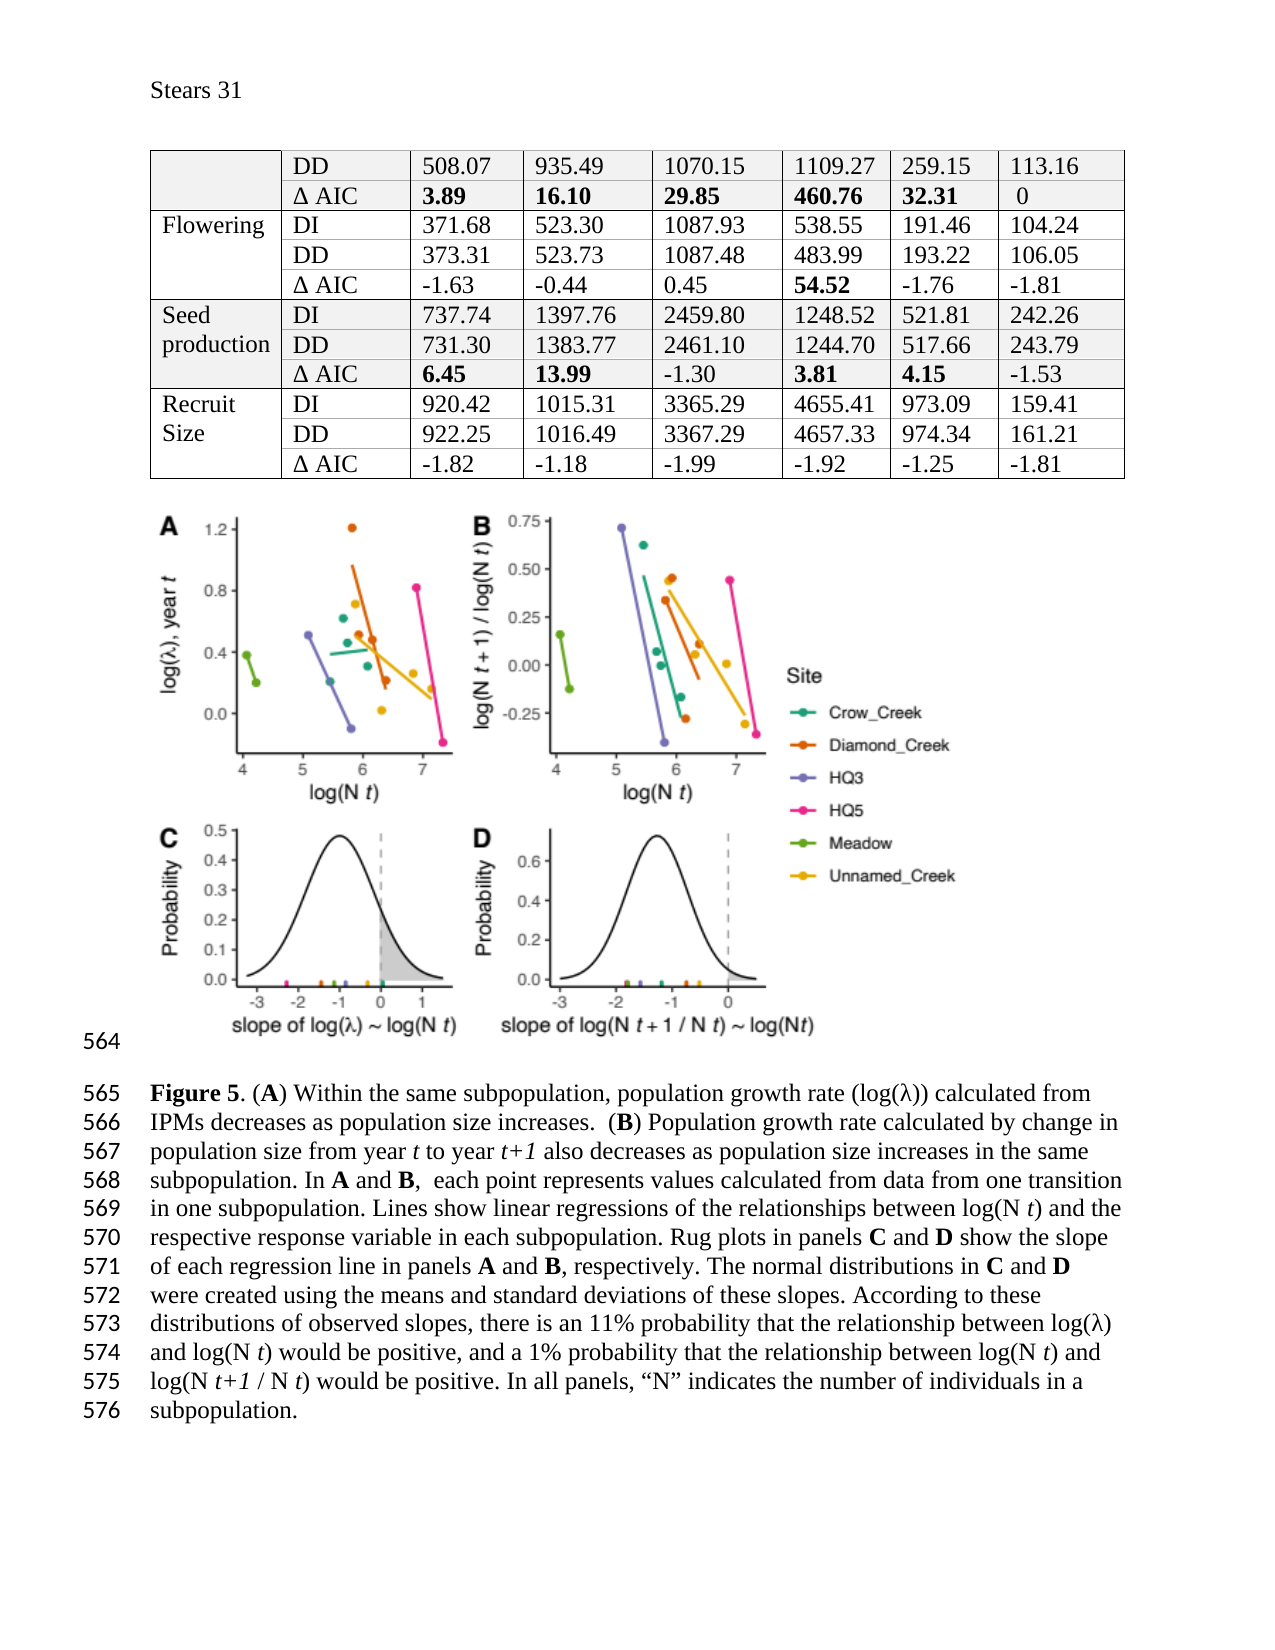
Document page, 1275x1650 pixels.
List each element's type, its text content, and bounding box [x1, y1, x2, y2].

table_cell Recruit Size [151, 389, 281, 478]
table_cell -1.63 [411, 270, 523, 299]
table_cell 373.31 [411, 240, 523, 269]
table_cell 4657.33 [783, 419, 890, 448]
table_cell 1087.48 [653, 240, 782, 269]
table_cell DI [282, 211, 410, 239]
table_cell DI [282, 300, 410, 329]
table_cell 508.07 [411, 151, 523, 180]
table_cell DD [282, 419, 410, 448]
table_cell 737.74 [411, 300, 523, 329]
table_cell -1.92 [783, 449, 890, 478]
table_cell -1.53 [999, 360, 1124, 388]
table_cell 1397.76 [524, 300, 652, 329]
table_cell -1.81 [999, 449, 1124, 478]
table_cell -1.25 [891, 449, 998, 478]
table_cell 0.45 [653, 270, 782, 299]
table_cell 4.15 [891, 360, 998, 388]
table_cell -1.81 [999, 270, 1124, 299]
table_cell 973.09 [891, 389, 998, 418]
table_cell Seed production [151, 300, 281, 388]
table_cell 1070.15 [653, 151, 782, 180]
table_cell -1.99 [653, 449, 782, 478]
table_cell 1109.27 [783, 151, 890, 180]
table_cell 259.15 [891, 151, 998, 180]
table_cell DD [282, 240, 410, 269]
table_cell Δ AIC [282, 449, 410, 478]
table_cell 538.55 [783, 211, 890, 239]
table_cell 2461.10 [653, 330, 782, 358]
table_cell 371.68 [411, 211, 523, 239]
table_cell 1248.52 [783, 300, 890, 329]
table_cell DI [282, 389, 410, 418]
table_cell 113.16 [999, 151, 1124, 180]
table_cell -0.44 [524, 270, 652, 299]
table_cell Δ AIC [282, 270, 410, 299]
table_cell 6.45 [411, 360, 523, 388]
table_cell 922.25 [411, 419, 523, 448]
table_cell 1244.70 [783, 330, 890, 358]
table_cell 935.49 [524, 151, 652, 180]
table_cell 1087.93 [653, 211, 782, 239]
table_cell 242.26 [999, 300, 1124, 329]
table_cell 16.10 [524, 181, 652, 209]
table_cell 32.31 [891, 181, 998, 209]
table_cell -1.82 [411, 449, 523, 478]
table_cell 106.05 [999, 240, 1124, 269]
table_cell 1383.77 [524, 330, 652, 358]
table_cell DD [282, 330, 410, 358]
table_cell 460.76 [783, 181, 890, 209]
table_cell 521.81 [891, 300, 998, 329]
table_cell 243.79 [999, 330, 1124, 358]
table_cell Flowering [151, 211, 281, 299]
table_cell 483.99 [783, 240, 890, 269]
table_cell 54.52 [783, 270, 890, 299]
table_cell 159.41 [999, 389, 1124, 418]
table_cell 2459.80 [653, 300, 782, 329]
table_cell 104.24 [999, 211, 1124, 239]
table_cell 523.30 [524, 211, 652, 239]
table_cell 1015.31 [524, 389, 652, 418]
table_cell 3365.29 [653, 389, 782, 418]
table_cell 517.66 [891, 330, 998, 358]
table_cell 3.89 [411, 181, 523, 209]
text Figure 5. (A) Within the same subpopulation, population growth rate (log(λ)) calculated from IPMs decreases as population size increases. (B) Population growth rate calculated by change in population size from year t to year t+1 also decreases as population size increases in the same subpopulation. In A and B, each point represents values calculated from data from one transition in one subpopulation. Lines show linear regressions of the relationships between log(N t) and the respective response variable in each subpopulation. Rug plots in panels C and D show the slope of each regression line in panels A and B, respectively. The normal distributions in C and D were created using the means and standard deviations of these slopes. According to these distributions of observed slopes, there is an 11% probability that the relationship between log(λ) and log(N t) would be positive, and a 1% probability that the relationship between log(N t) and log(N t+1 / N t) would be positive. In all panels, “N” indicates the number of individuals in a subpopulation. [150, 1078, 1125, 1423]
table_cell -1.30 [653, 360, 782, 388]
table_cell 13.99 [524, 360, 652, 388]
table_cell Δ AIC [282, 360, 410, 388]
table_cell 3.81 [783, 360, 890, 388]
table_cell 193.22 [891, 240, 998, 269]
table_cell 974.34 [891, 419, 998, 448]
table_cell Growth [151, 151, 281, 209]
table_cell -1.76 [891, 270, 998, 299]
table_cell 29.85 [653, 181, 782, 209]
table_cell 191.46 [891, 211, 998, 239]
table_cell 1016.49 [524, 419, 652, 448]
table_cell 920.42 [411, 389, 523, 418]
table_cell 4655.41 [783, 389, 890, 418]
table_cell 0 [999, 181, 1124, 209]
table_cell Δ AIC [282, 181, 410, 209]
table_cell -1.18 [524, 449, 652, 478]
table_cell 161.21 [999, 419, 1124, 448]
table_cell DD [282, 151, 410, 180]
table_cell 523.73 [524, 240, 652, 269]
table_cell 3367.29 [653, 419, 782, 448]
table_cell 731.30 [411, 330, 523, 358]
